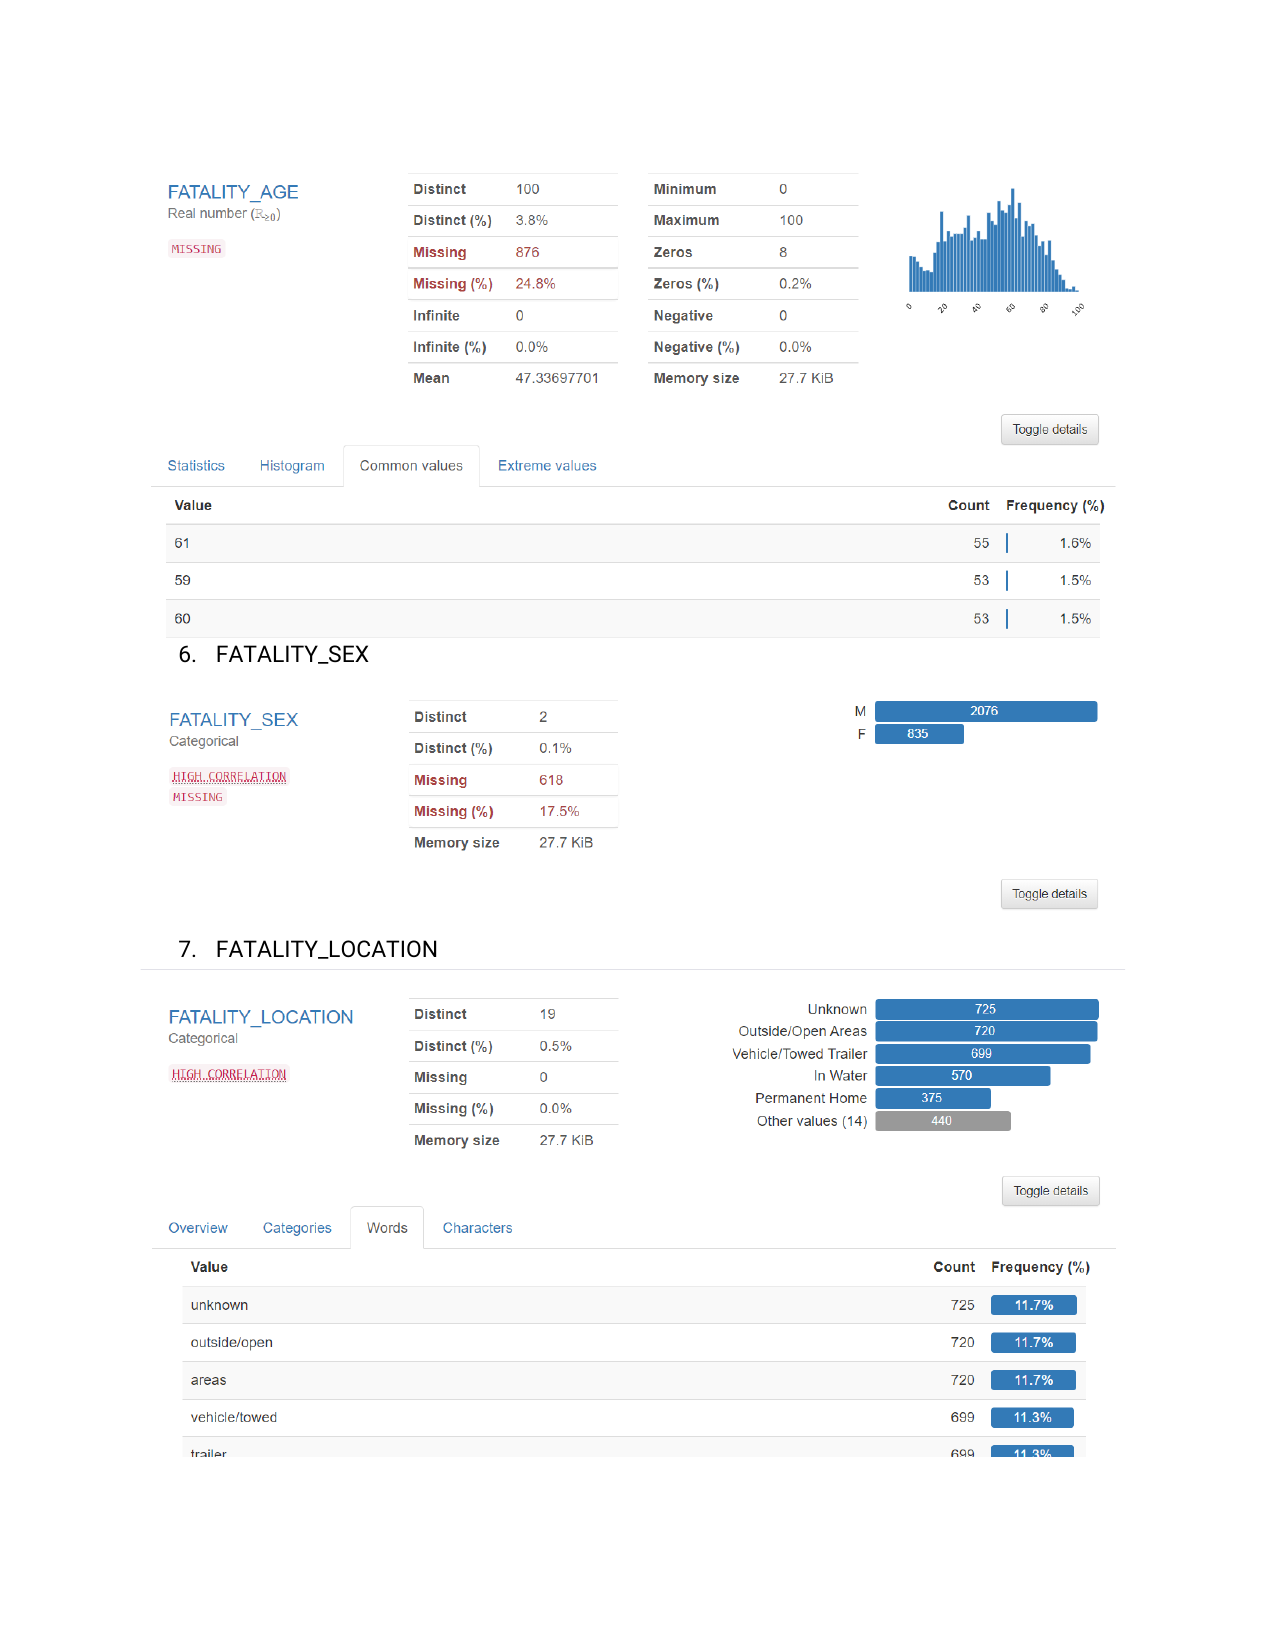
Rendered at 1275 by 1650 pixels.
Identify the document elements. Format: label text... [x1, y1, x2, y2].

list FATALITY_LOCATION [178, 937, 1125, 963]
picture [140, 150, 1125, 638]
list FATALITY_SEX [178, 641, 1125, 668]
picture [140, 967, 1125, 1457]
picture [140, 672, 1125, 933]
